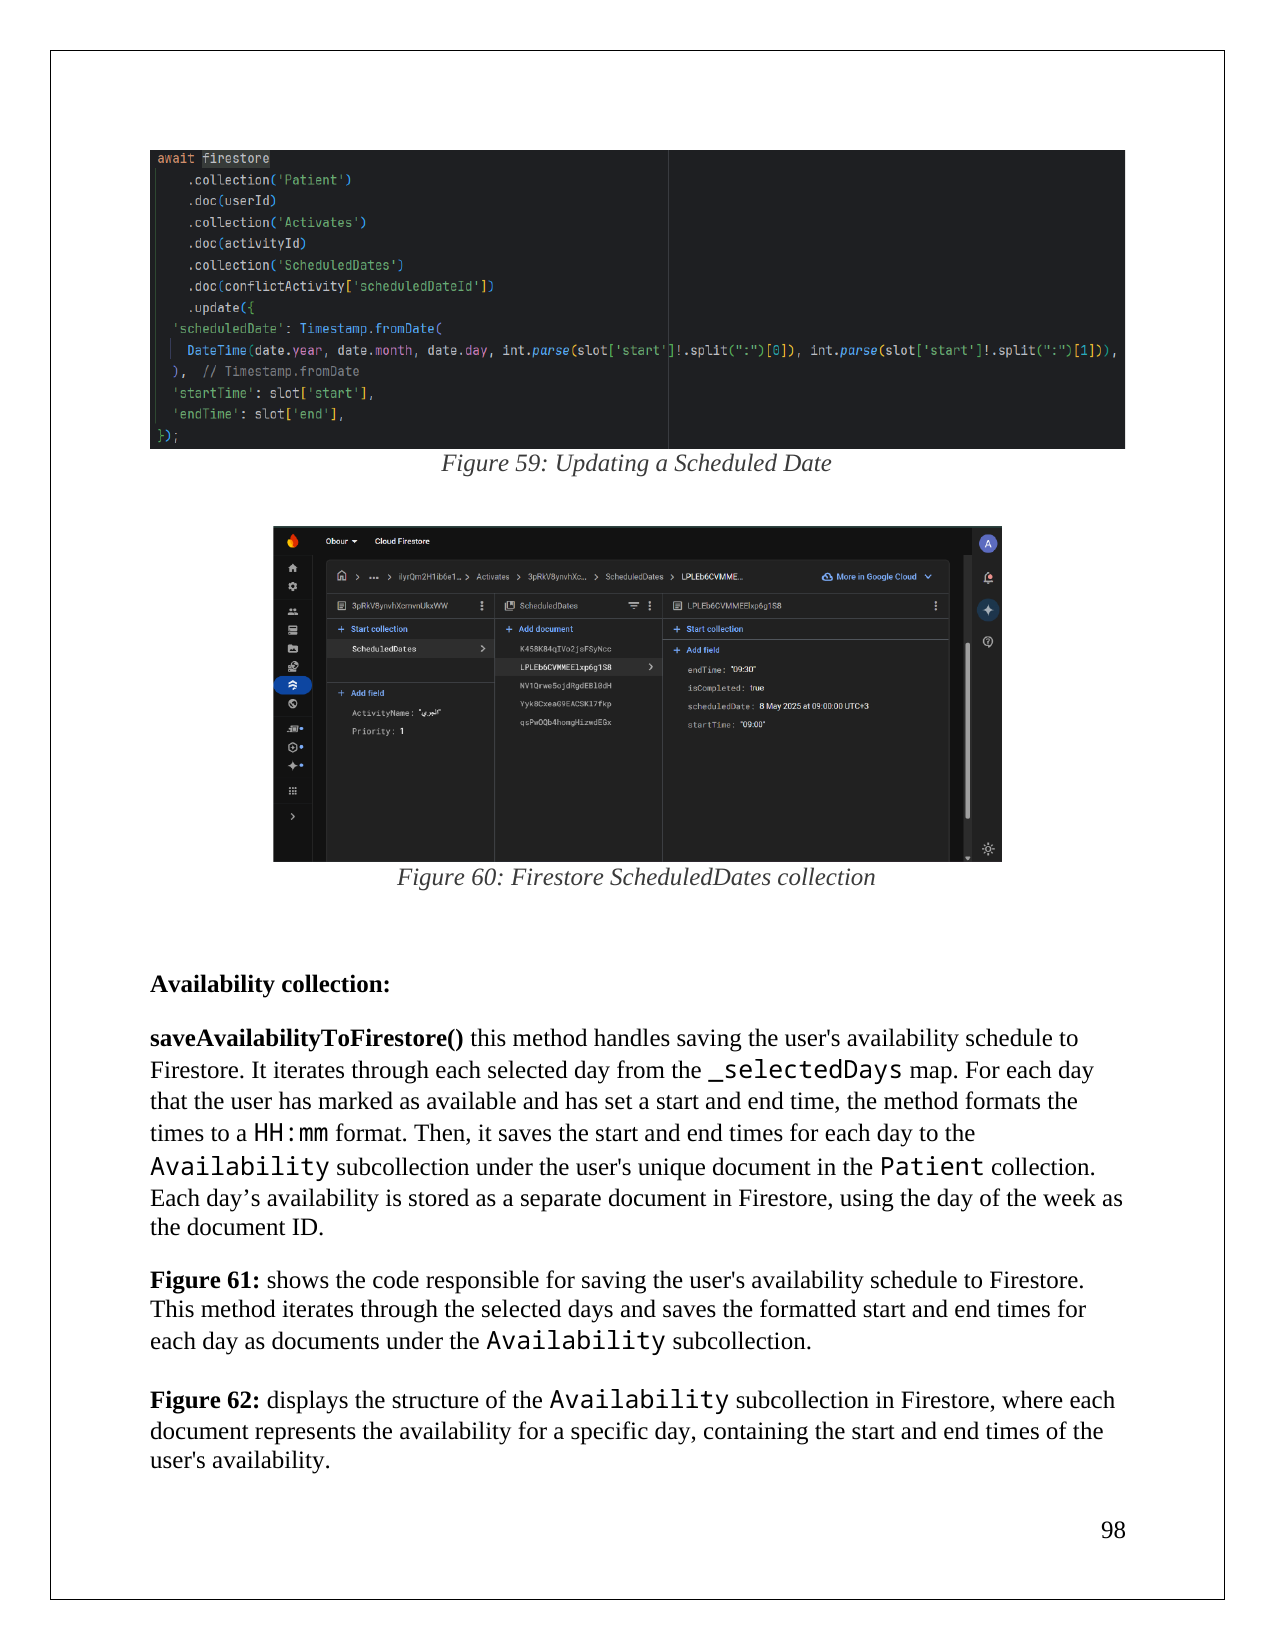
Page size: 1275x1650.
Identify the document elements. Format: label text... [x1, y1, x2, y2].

picture [150, 150, 1125, 449]
text Figure 61: shows the code responsible for saving the user's availability schedule to Firestore. This method iterates through the selected days and saves the formatted start and end times for each day as documents under the Availability subcollection. [150, 1265, 1125, 1357]
picture [273, 526, 1002, 862]
text Figure 59: Updating a Scheduled Date [150, 449, 1125, 477]
text Figure 62: displays the structure of the Availability subcollection in Firestore, where each document represents the availability for a specific day, containing the start and end times of the user's availability. [150, 1382, 1125, 1473]
text saveAvailabilityToFirestore() this method handles saving the user's availability schedule to Firestore. It iterates through each selected day from the _selectedDays map. For each day that the user has marked as available and has set a start and end time, the method formats the times to a HH:mm format. Then, it saves the start and end times for each day to the Availability subcollection under the user's unique document in the Patient collection. Each day’s availability is stored as a separate document in Firestore, using the day of the week as the document ID. [150, 1023, 1125, 1240]
text Figure 60: Firestore ScheduledDates collection [150, 862, 1125, 891]
text Availability collection: [150, 969, 1125, 998]
